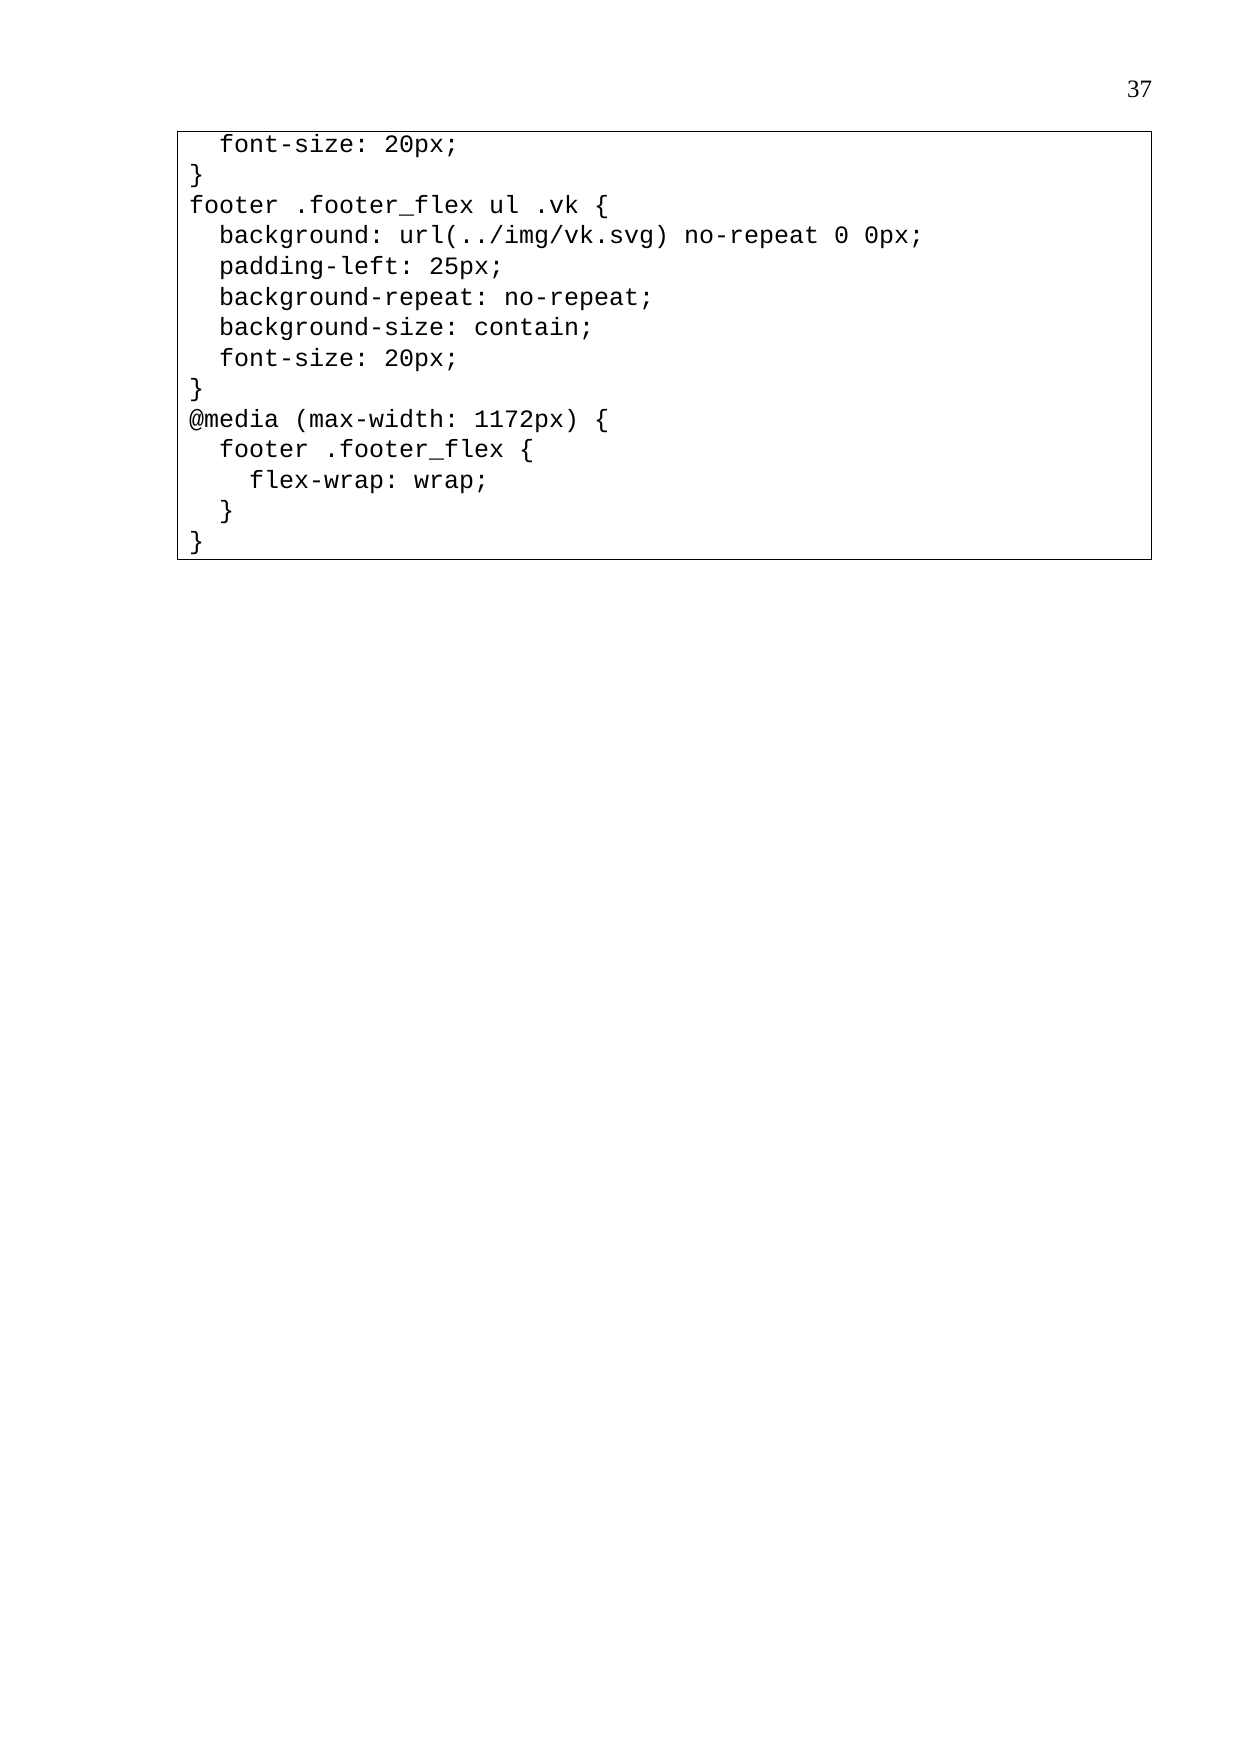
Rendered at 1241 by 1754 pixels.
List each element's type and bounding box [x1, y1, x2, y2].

table_header [178, 132, 1151, 559]
